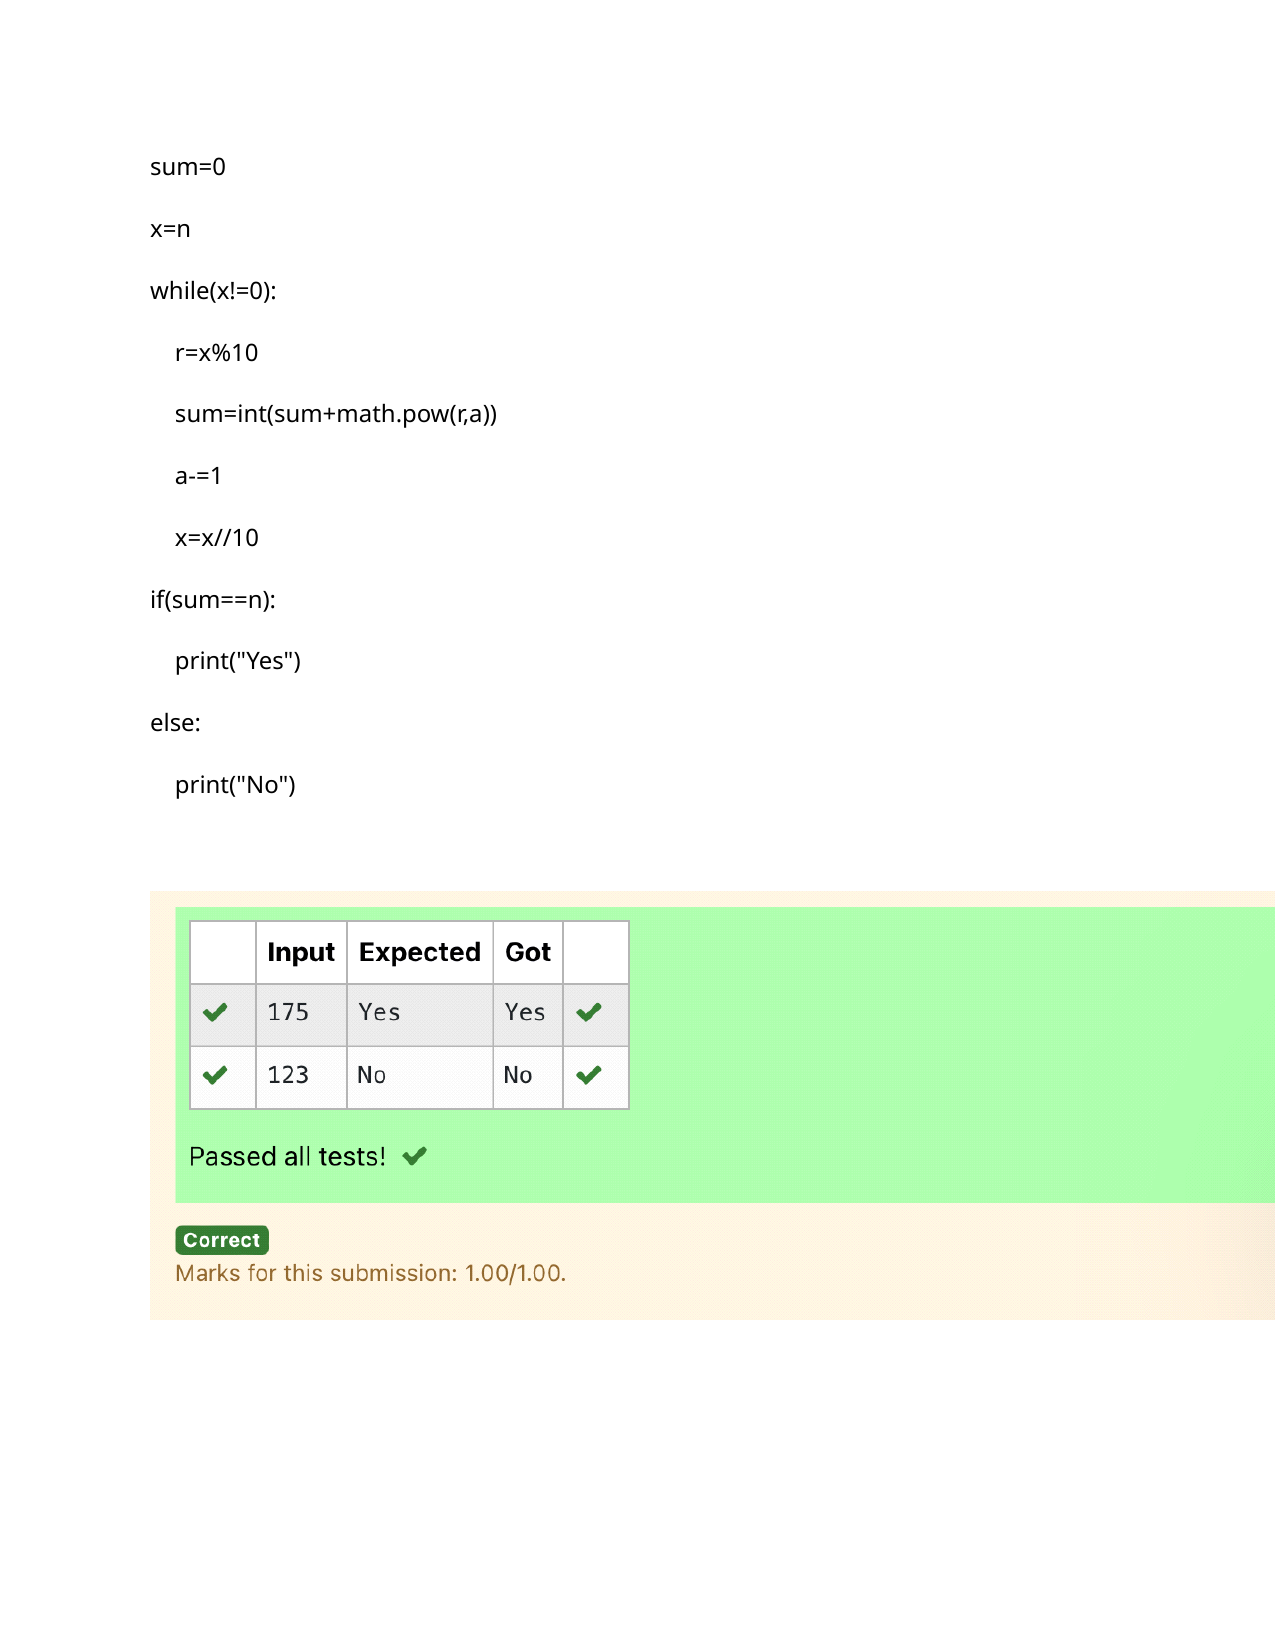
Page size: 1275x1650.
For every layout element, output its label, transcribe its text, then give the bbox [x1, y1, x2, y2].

text if(sum==n): [150, 582, 1125, 615]
text while(x!=0): [150, 273, 1125, 306]
text print("Yes") [150, 644, 1125, 677]
text r=x%10 [150, 335, 1125, 368]
text else: [150, 706, 1125, 738]
text sum=0 [150, 150, 1125, 183]
text x=x//10 [150, 521, 1125, 553]
text print("No") [150, 768, 1125, 800]
text x=n [150, 212, 1125, 244]
picture [150, 891, 1275, 1320]
text sum=int(sum+math.pow(r,a)) [150, 397, 1125, 430]
text a-=1 [150, 459, 1125, 491]
